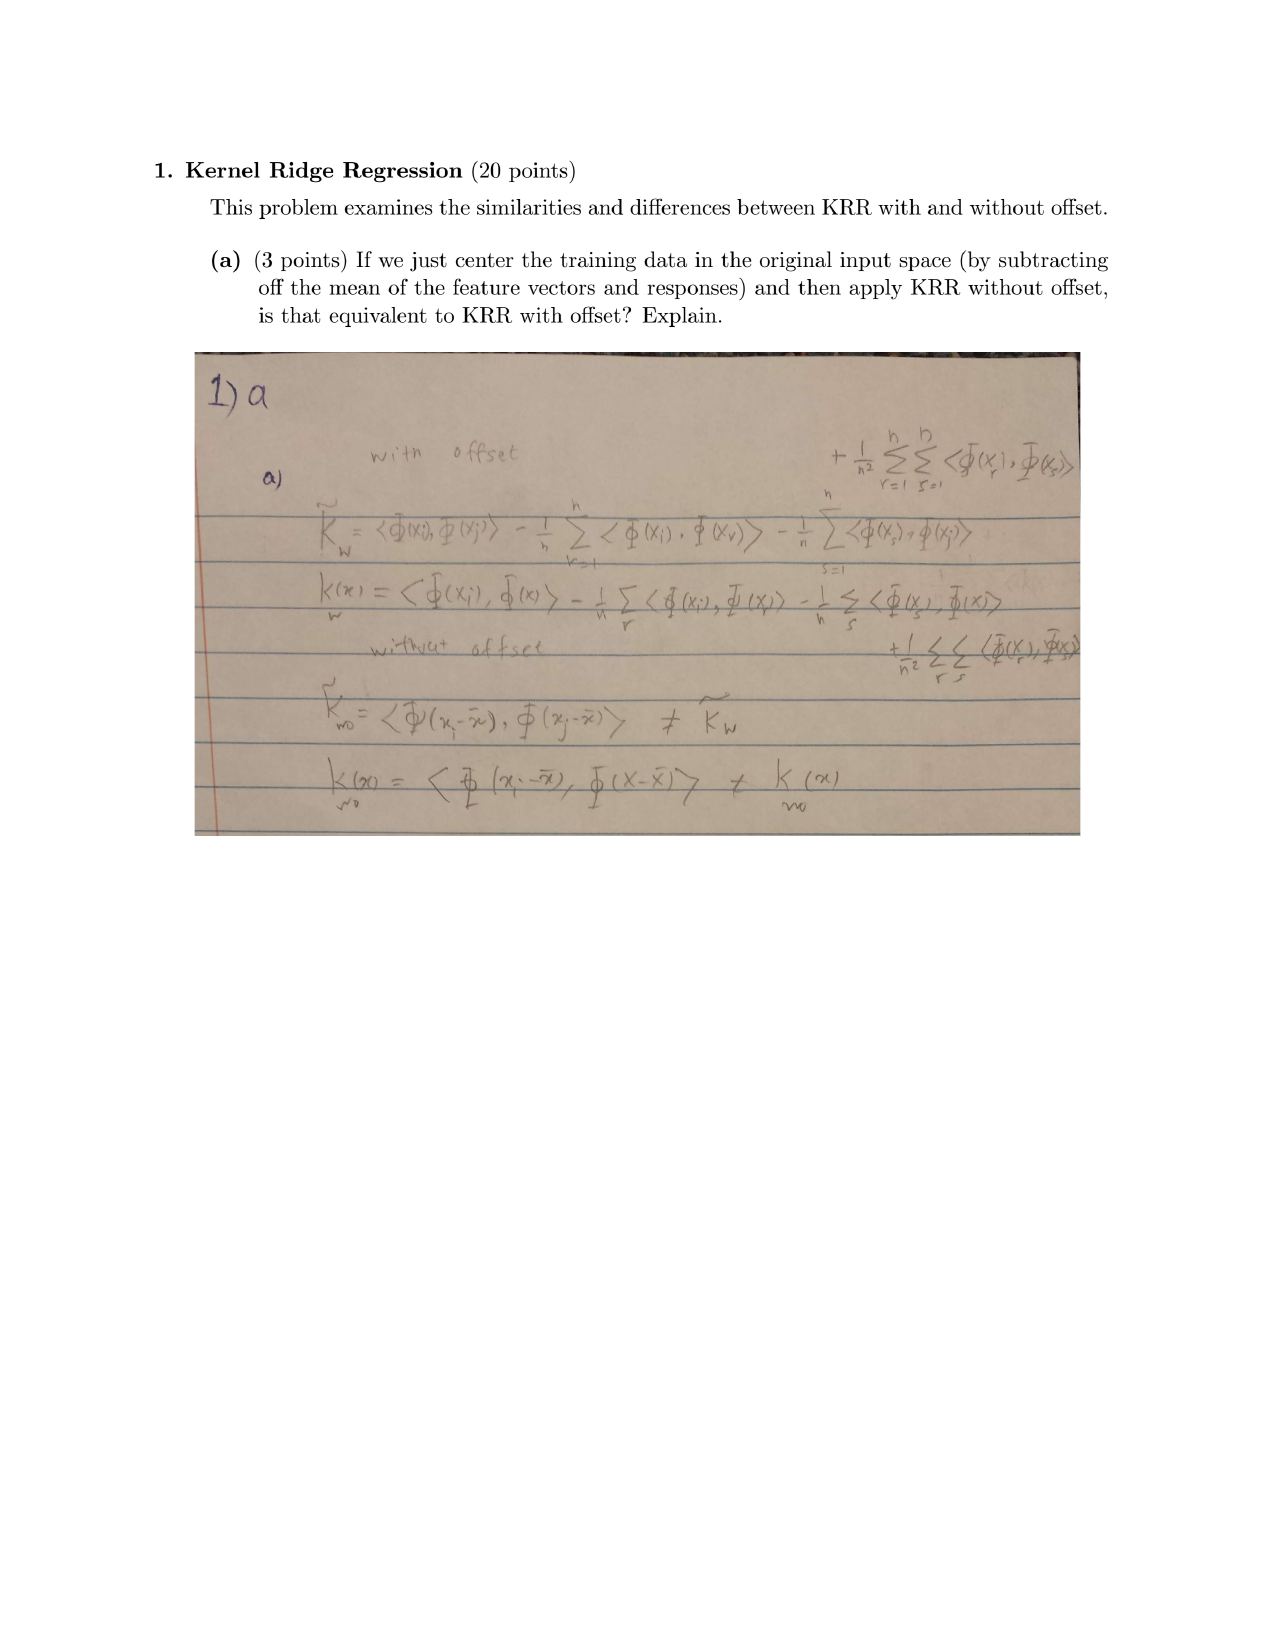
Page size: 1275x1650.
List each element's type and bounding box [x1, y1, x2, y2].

picture [150, 150, 1125, 334]
picture [194, 352, 1081, 836]
